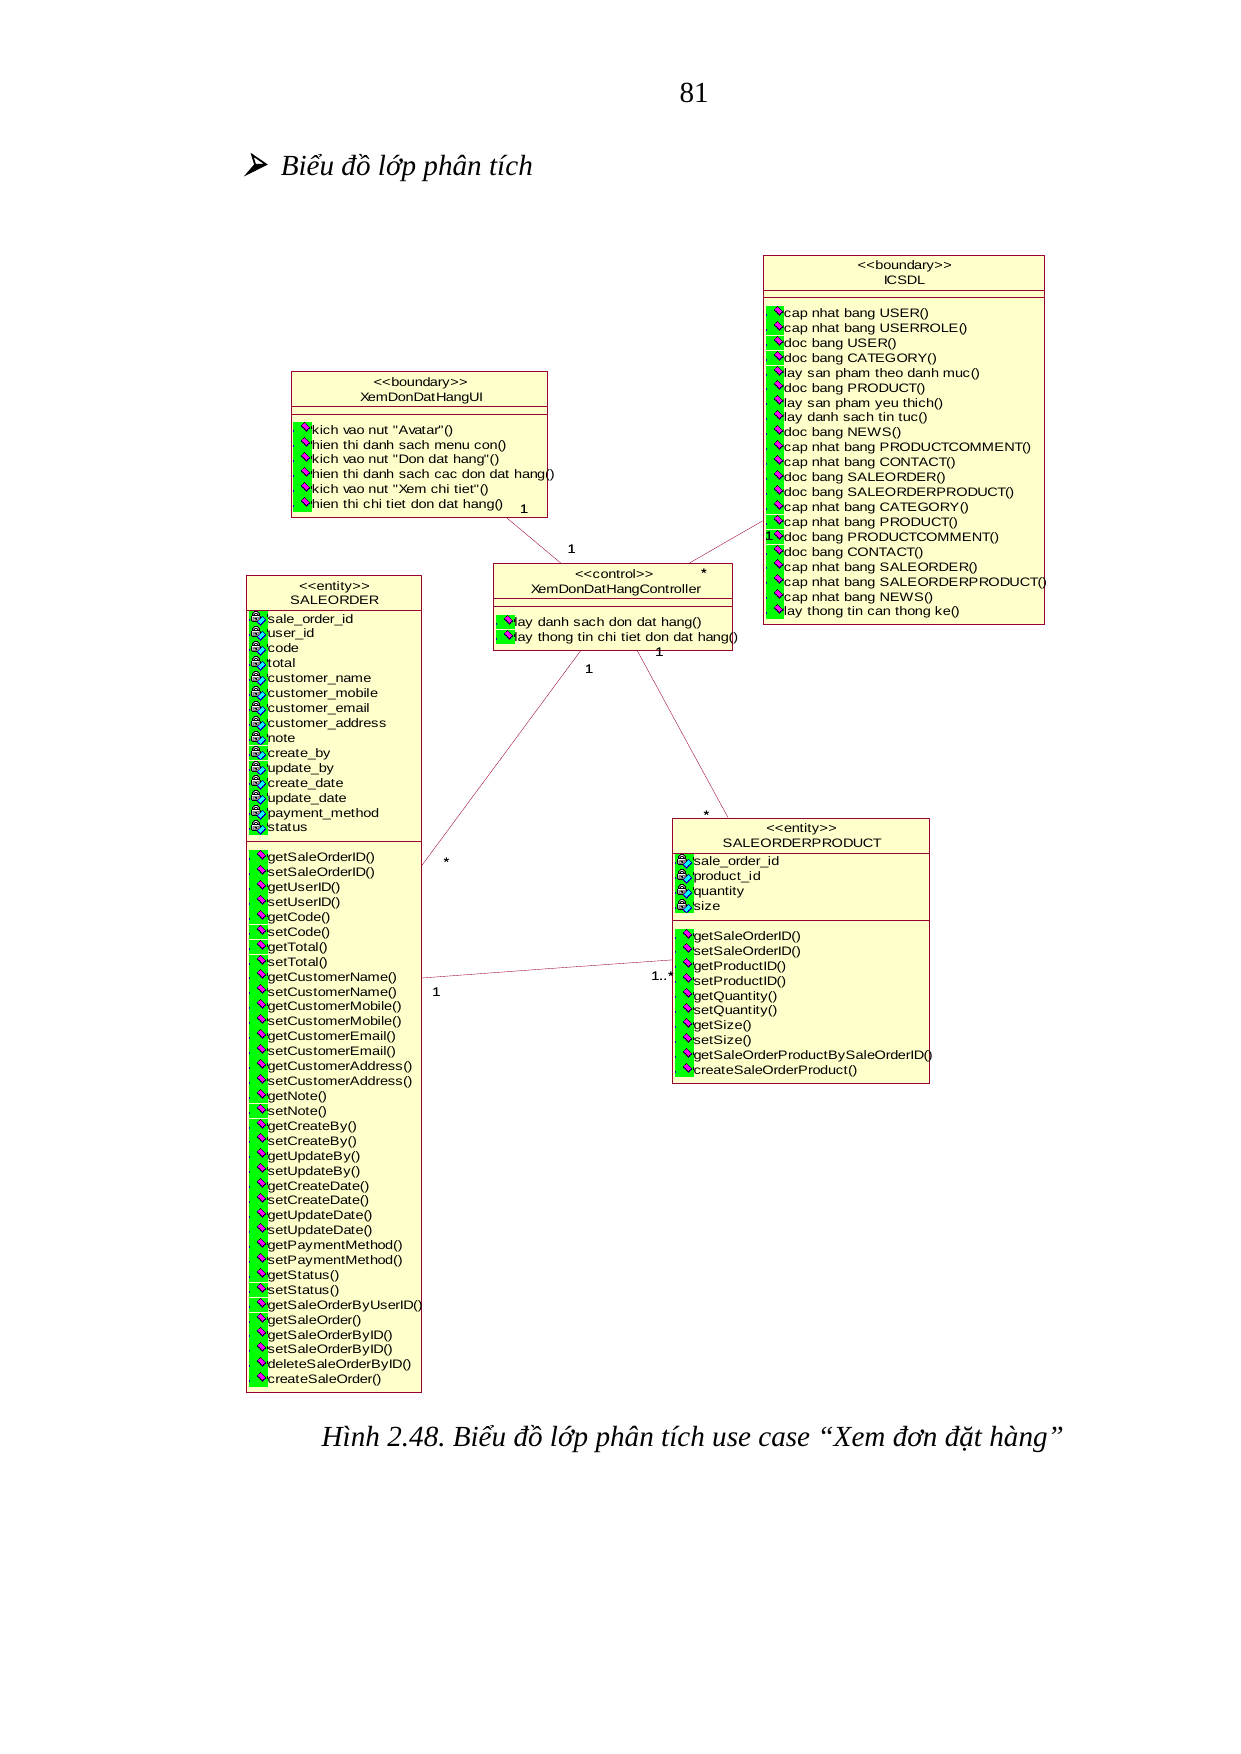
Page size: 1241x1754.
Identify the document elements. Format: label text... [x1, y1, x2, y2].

list Biểu đồ lớp phân tích [243, 148, 1122, 181]
